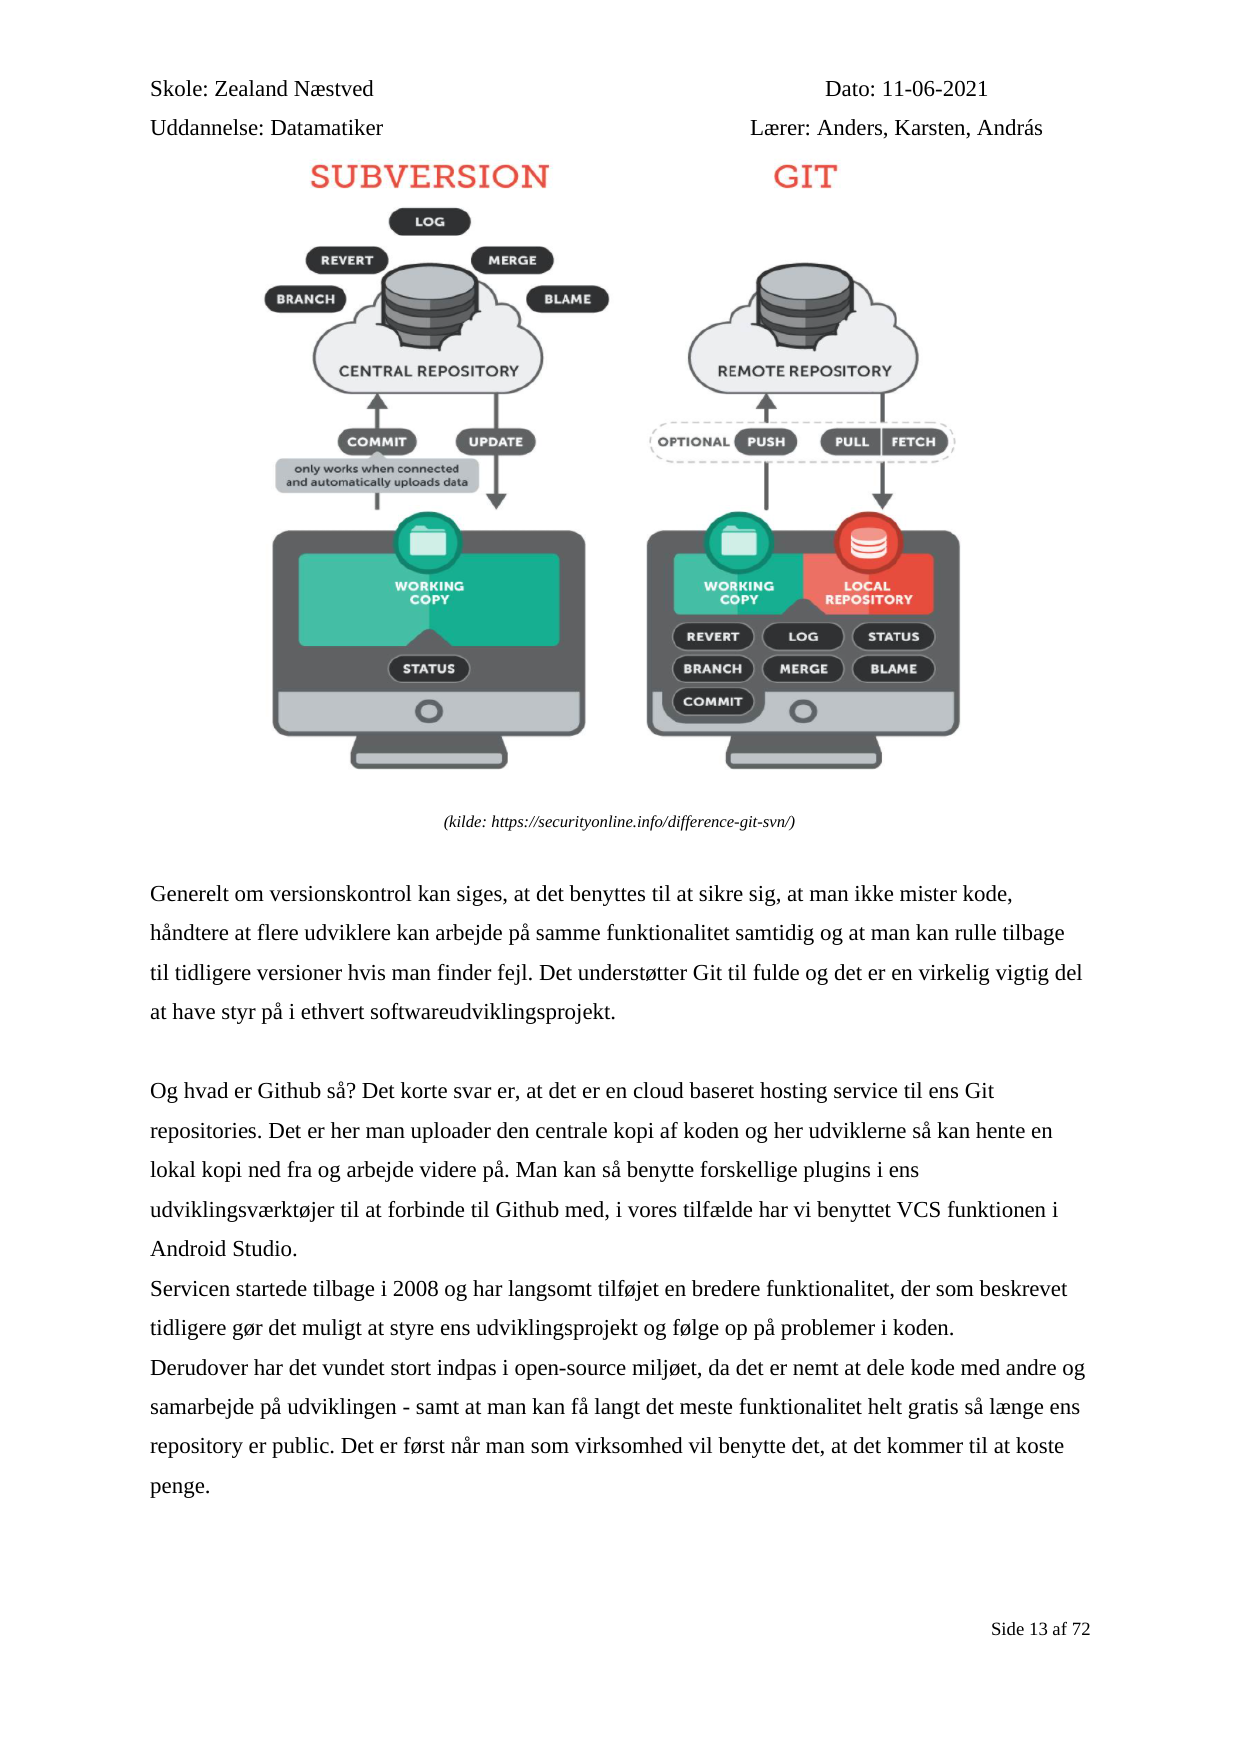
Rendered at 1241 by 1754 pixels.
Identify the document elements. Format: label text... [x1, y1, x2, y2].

text Og hvad er Github så? Det korte svar er, at det er en cloud baseret hosting service til ens Git repositories. Det er her man uploader den centrale kopi af koden og her udviklerne så kan hente en lokal kopi ned fra og arbejde videre på. Man kan så benytte forskellige plugins i ens udviklingsværktøjer til at forbinde til Github med, i vores tilfælde har vi benyttet VCS funktionen i Android Studio. [150, 1077, 1090, 1261]
picture [233, 153, 1007, 799]
text Derudover har det vundet stort indpas i open-source miljøet, da det er nemt at dele kode med andre og samarbejde på udviklingen - samt at man kan få langt det meste funktionalitet helt gratis så længe ens repository er public. Det er først når man som virksomhed vil benytte det, at det kommer til at koste penge. [150, 1353, 1090, 1498]
text Servicen startede tilbage i 2008 og har langsomt tilføjet en bredere funktionalitet, der som beskrevet tidligere gør det muligt at styre ens udviklingsprojekt og følge op på problemer i koden. [150, 1274, 1090, 1340]
text Generelt om versionskontrol kan siges, at det benyttes til at sikre sig, at man ikke mister kode, håndtere at flere udviklere kan arbejde på samme funktionalitet samtidig og at man kan rulle tilbage til tidligere versioner hvis man finder fejl. Det understøtter Git til fulde og det er en virkelig vigtig del at have styr på i ethvert softwareudviklingsprojekt. [150, 880, 1090, 1024]
text (kilde: https://securityonline.info/difference-git-svn/) [150, 812, 1090, 831]
